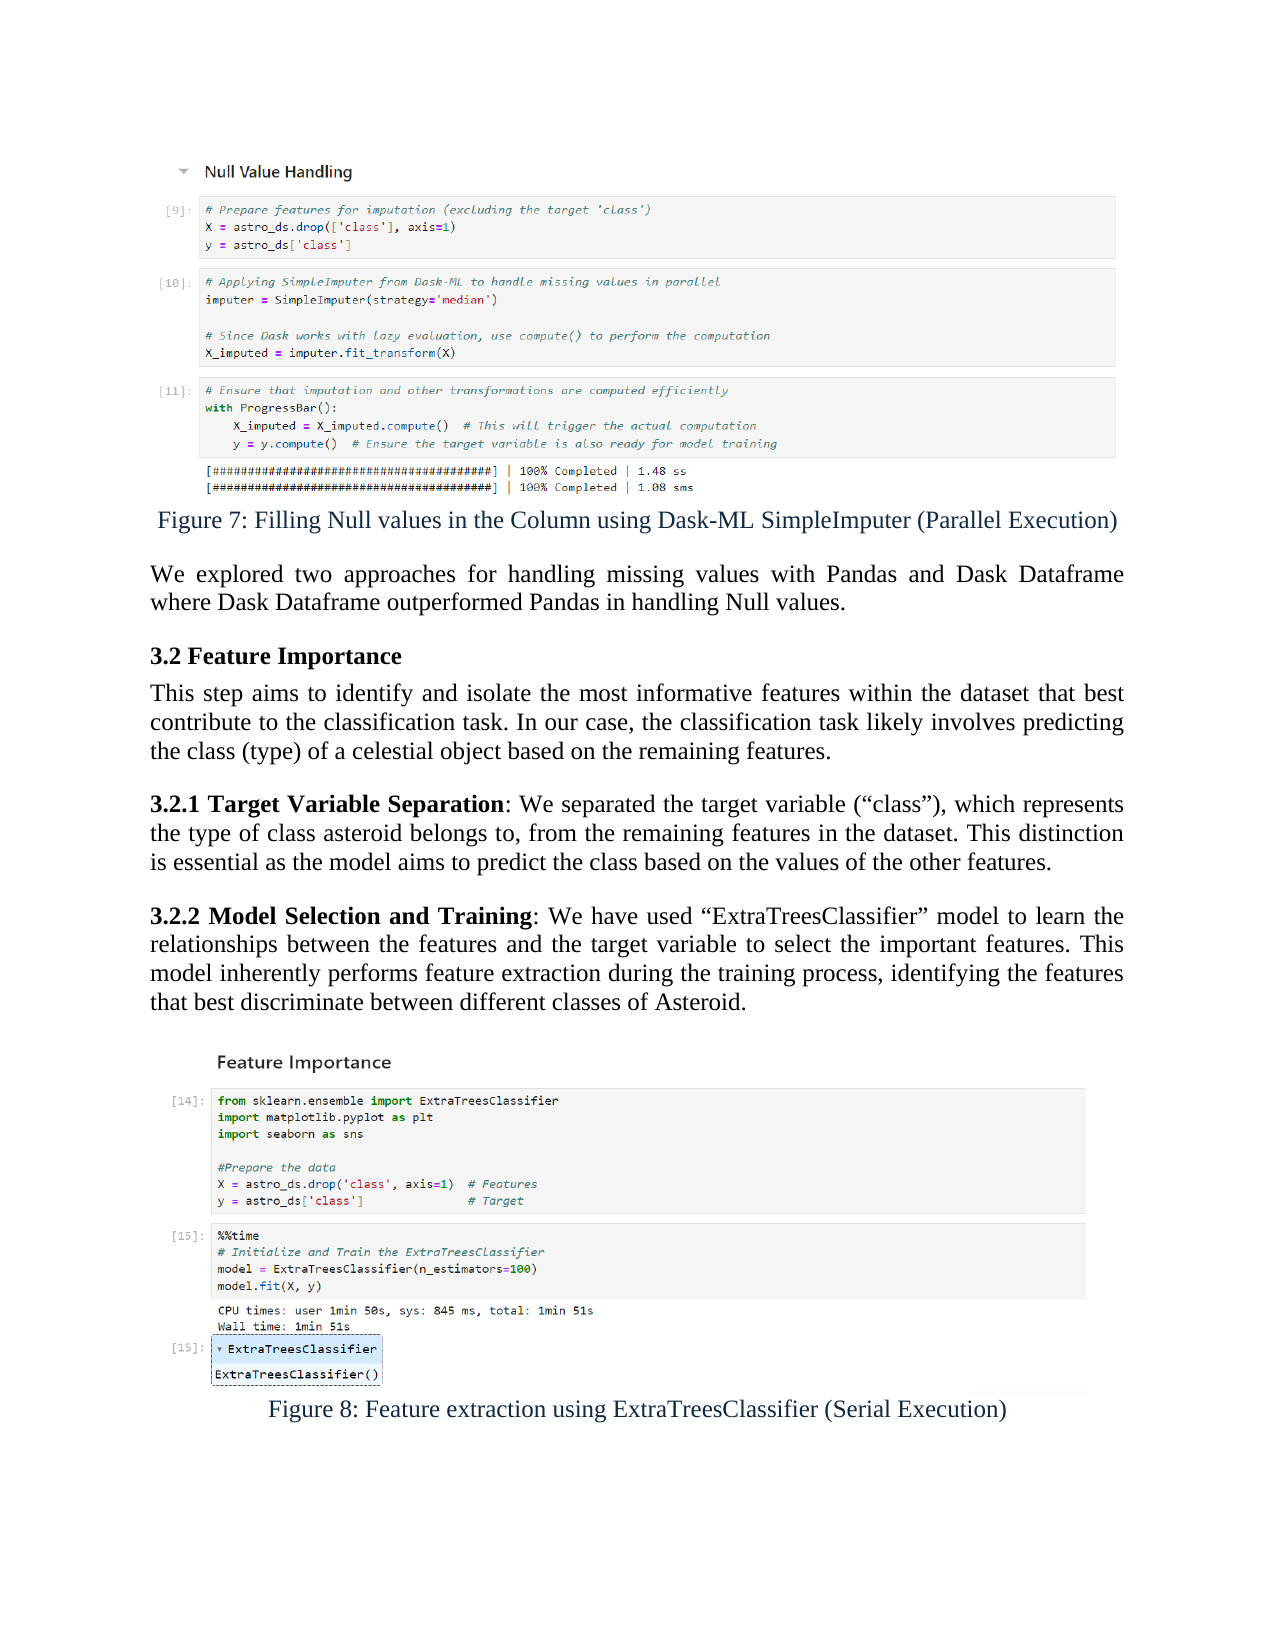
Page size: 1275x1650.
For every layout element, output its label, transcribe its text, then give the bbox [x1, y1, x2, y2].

picture [150, 1040, 1087, 1394]
text We explored two approaches for handling missing values with Pandas and Dask Dataframe where Dask Dataframe outperformed Pandas in handling Null values. [150, 559, 1125, 616]
text Figure 8: Feature extraction using ExtraTreesClassifier (Serial Execution) [150, 1394, 1125, 1422]
subtitle 3.2 Feature Importance [150, 641, 1125, 670]
text 3.2.1 Target Variable Separation: We separated the target variable (“class”), which represents the type of class asteroid belongs to, from the remaining features in the dataset. This distinction is essential as the model aims to predict the class based on the values of the other features. [150, 789, 1125, 876]
text This step aims to identify and isolate the most informative features within the dataset that best contribute to the classification task. In our case, the classification task likely involves predicting the class (type) of a celestial object based on the remaining features. [150, 678, 1125, 764]
text Figure 7: Filling Null values in the Column using Dask-ML SimpleImputer (Parallel Execution) [150, 505, 1125, 534]
picture [150, 150, 1125, 505]
text 3.2.2 Model Selection and Training: We have used “ExtraTreesClassifier” model to learn the relationships between the features and the target variable to select the important features. This model inherently performs feature extraction during the training process, identifying the features that best discriminate between different classes of Asteroid. [150, 901, 1125, 1016]
